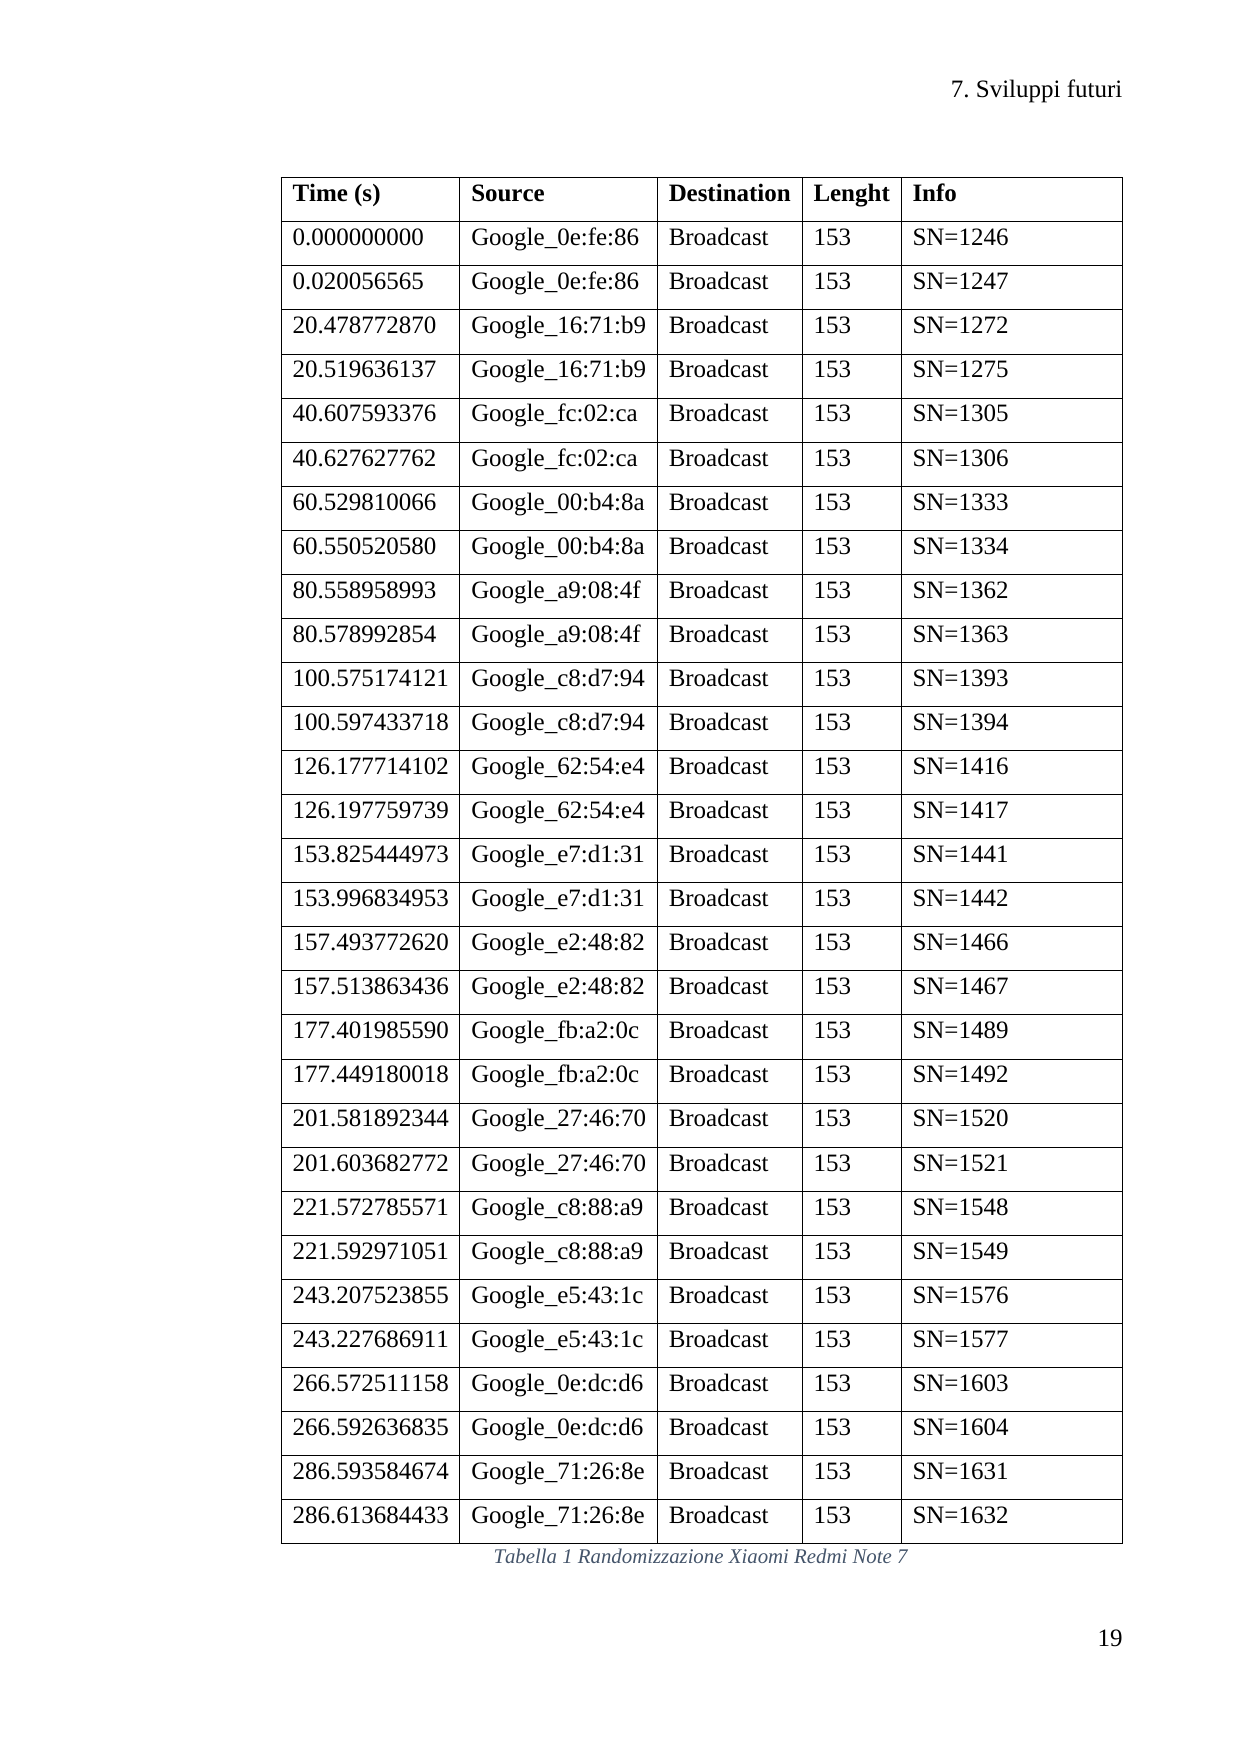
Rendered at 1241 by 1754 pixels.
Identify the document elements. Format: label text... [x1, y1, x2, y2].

table_cell Broadcast [658, 839, 802, 882]
table_cell SN=1416 [902, 751, 1122, 794]
table_cell SN=1441 [902, 839, 1122, 882]
table_cell Broadcast [658, 883, 802, 926]
table_cell 153 [803, 839, 901, 882]
table_cell SN=1246 [902, 222, 1122, 265]
table_cell Google_c8:d7:94 [460, 663, 657, 706]
table_cell Google_a9:08:4f [460, 619, 657, 662]
table_cell 153 [803, 266, 901, 309]
table_cell SN=1306 [902, 443, 1122, 486]
table_cell 126.177714102 [282, 751, 459, 794]
table_cell Google_e5:43:1c [460, 1324, 657, 1367]
table_cell SN=1393 [902, 663, 1122, 706]
table_cell SN=1417 [902, 795, 1122, 838]
table_header Source [460, 178, 657, 221]
table_cell 153 [803, 927, 901, 970]
table_cell Google_62:54:e4 [460, 751, 657, 794]
table_cell 153 [803, 883, 901, 926]
table_cell SN=1275 [902, 355, 1122, 397]
table_cell 153 [803, 619, 901, 662]
table_cell 266.572511158 [282, 1368, 459, 1411]
table_cell 80.558958993 [282, 575, 459, 618]
table_cell Broadcast [658, 1280, 802, 1323]
table_cell SN=1466 [902, 927, 1122, 970]
table_cell 153 [803, 971, 901, 1014]
table_cell SN=1492 [902, 1060, 1122, 1102]
table_cell 40.607593376 [282, 399, 459, 442]
table_cell 153.825444973 [282, 839, 459, 882]
table_cell 100.575174121 [282, 663, 459, 706]
table_cell 201.603682772 [282, 1148, 459, 1191]
table_cell SN=1394 [902, 707, 1122, 750]
table_cell Broadcast [658, 487, 802, 530]
table_cell 153 [803, 1104, 901, 1147]
table_cell Broadcast [658, 927, 802, 970]
table_cell 286.593584674 [282, 1456, 459, 1499]
table_cell 243.227686911 [282, 1324, 459, 1367]
table_cell 153 [803, 399, 901, 442]
table_cell Google_e2:48:82 [460, 971, 657, 1014]
table_cell 153 [803, 355, 901, 397]
table_cell 153 [803, 531, 901, 574]
table_cell 100.597433718 [282, 707, 459, 750]
table_cell Google_27:46:70 [460, 1148, 657, 1191]
table_cell Broadcast [658, 1060, 802, 1102]
table_cell Google_e5:43:1c [460, 1280, 657, 1323]
table_cell 60.529810066 [282, 487, 459, 530]
table_cell Broadcast [658, 531, 802, 574]
table_cell Broadcast [658, 443, 802, 486]
table_cell 153 [803, 1148, 901, 1191]
table_cell 153 [803, 1324, 901, 1367]
table_cell SN=1334 [902, 531, 1122, 574]
table_cell 153 [803, 1060, 901, 1102]
table_cell 153 [803, 1015, 901, 1058]
text Tabella 1 Randomizzazione Xiaomi Redmi Note 7 [207, 1544, 1122, 1568]
table_cell SN=1442 [902, 883, 1122, 926]
table_cell 20.519636137 [282, 355, 459, 397]
table_cell 153 [803, 707, 901, 750]
table_cell Google_c8:88:a9 [460, 1236, 657, 1279]
table_cell Google_e7:d1:31 [460, 883, 657, 926]
table_cell SN=1520 [902, 1104, 1122, 1147]
table_cell Broadcast [658, 1104, 802, 1147]
table_cell 266.592636835 [282, 1412, 459, 1455]
table_cell Google_71:26:8e [460, 1500, 657, 1543]
table_cell Google_fc:02:ca [460, 399, 657, 442]
table_cell Broadcast [658, 266, 802, 309]
table_cell Broadcast [658, 1236, 802, 1279]
table_cell Google_00:b4:8a [460, 487, 657, 530]
table_cell 153 [803, 1280, 901, 1323]
table_cell Broadcast [658, 1456, 802, 1499]
table_cell SN=1548 [902, 1192, 1122, 1235]
table_cell Google_fc:02:ca [460, 443, 657, 486]
table_cell SN=1521 [902, 1148, 1122, 1191]
table_cell Broadcast [658, 1324, 802, 1367]
table_cell 153 [803, 1368, 901, 1411]
table_cell SN=1576 [902, 1280, 1122, 1323]
table_cell SN=1363 [902, 619, 1122, 662]
table_cell 0.020056565 [282, 266, 459, 309]
table_cell 153 [803, 1500, 901, 1543]
table_cell 153 [803, 1456, 901, 1499]
table_cell Google_16:71:b9 [460, 310, 657, 353]
table_cell Google_e2:48:82 [460, 927, 657, 970]
table_cell 243.207523855 [282, 1280, 459, 1323]
table_cell 157.513863436 [282, 971, 459, 1014]
table_cell Broadcast [658, 795, 802, 838]
table_cell Broadcast [658, 1015, 802, 1058]
table_cell Google_16:71:b9 [460, 355, 657, 397]
table_cell Broadcast [658, 355, 802, 397]
table_cell 0.000000000 [282, 222, 459, 265]
table_cell 153 [803, 663, 901, 706]
table_cell SN=1603 [902, 1368, 1122, 1411]
table_cell Broadcast [658, 222, 802, 265]
table_cell 153 [803, 795, 901, 838]
table_cell Google_71:26:8e [460, 1456, 657, 1499]
table_cell 286.613684433 [282, 1500, 459, 1543]
table_cell Google_c8:88:a9 [460, 1192, 657, 1235]
table_cell Broadcast [658, 663, 802, 706]
table_cell Google_a9:08:4f [460, 575, 657, 618]
table_cell Broadcast [658, 619, 802, 662]
table_cell 157.493772620 [282, 927, 459, 970]
table_cell 177.449180018 [282, 1060, 459, 1102]
table_header Destination [658, 178, 802, 221]
table_cell SN=1467 [902, 971, 1122, 1014]
table_cell Broadcast [658, 1192, 802, 1235]
table_cell SN=1362 [902, 575, 1122, 618]
table_cell SN=1604 [902, 1412, 1122, 1455]
table_cell Broadcast [658, 399, 802, 442]
table_header Info [902, 178, 1122, 221]
table_cell 40.627627762 [282, 443, 459, 486]
table_cell 153 [803, 222, 901, 265]
table_cell Google_c8:d7:94 [460, 707, 657, 750]
table_cell 177.401985590 [282, 1015, 459, 1058]
table_cell Google_e7:d1:31 [460, 839, 657, 882]
table_cell SN=1549 [902, 1236, 1122, 1279]
table_cell 80.578992854 [282, 619, 459, 662]
table_cell Google_0e:dc:d6 [460, 1412, 657, 1455]
table_cell 153 [803, 1236, 901, 1279]
table_cell Broadcast [658, 1500, 802, 1543]
table_cell Google_0e:fe:86 [460, 222, 657, 265]
table_cell Google_0e:fe:86 [460, 266, 657, 309]
table_cell Broadcast [658, 1368, 802, 1411]
table_cell 153 [803, 575, 901, 618]
table_cell SN=1272 [902, 310, 1122, 353]
table_cell 221.592971051 [282, 1236, 459, 1279]
table_cell SN=1305 [902, 399, 1122, 442]
table_cell Broadcast [658, 1412, 802, 1455]
table_cell Google_62:54:e4 [460, 795, 657, 838]
table_cell 153 [803, 1192, 901, 1235]
table_cell SN=1631 [902, 1456, 1122, 1499]
table_cell 153 [803, 1412, 901, 1455]
table_cell Broadcast [658, 1148, 802, 1191]
table_header Lenght [803, 178, 901, 221]
table_cell SN=1489 [902, 1015, 1122, 1058]
table_cell Google_fb:a2:0c [460, 1060, 657, 1102]
table_cell Broadcast [658, 707, 802, 750]
table_cell 221.572785571 [282, 1192, 459, 1235]
table_cell 153 [803, 443, 901, 486]
table_cell SN=1632 [902, 1500, 1122, 1543]
table_cell 153 [803, 487, 901, 530]
table_cell Broadcast [658, 751, 802, 794]
table_cell Broadcast [658, 310, 802, 353]
table_cell SN=1247 [902, 266, 1122, 309]
table_cell 201.581892344 [282, 1104, 459, 1147]
table_cell 153 [803, 751, 901, 794]
table_cell 20.478772870 [282, 310, 459, 353]
table_cell 153 [803, 310, 901, 353]
table_cell Google_0e:dc:d6 [460, 1368, 657, 1411]
table_cell Broadcast [658, 971, 802, 1014]
table_cell 60.550520580 [282, 531, 459, 574]
table_cell 126.197759739 [282, 795, 459, 838]
table_cell Google_00:b4:8a [460, 531, 657, 574]
table_header Time (s) [282, 178, 459, 221]
table_cell Google_fb:a2:0c [460, 1015, 657, 1058]
table_cell Broadcast [658, 575, 802, 618]
table_cell 153.996834953 [282, 883, 459, 926]
table_cell SN=1333 [902, 487, 1122, 530]
table_cell SN=1577 [902, 1324, 1122, 1367]
table_cell Google_27:46:70 [460, 1104, 657, 1147]
